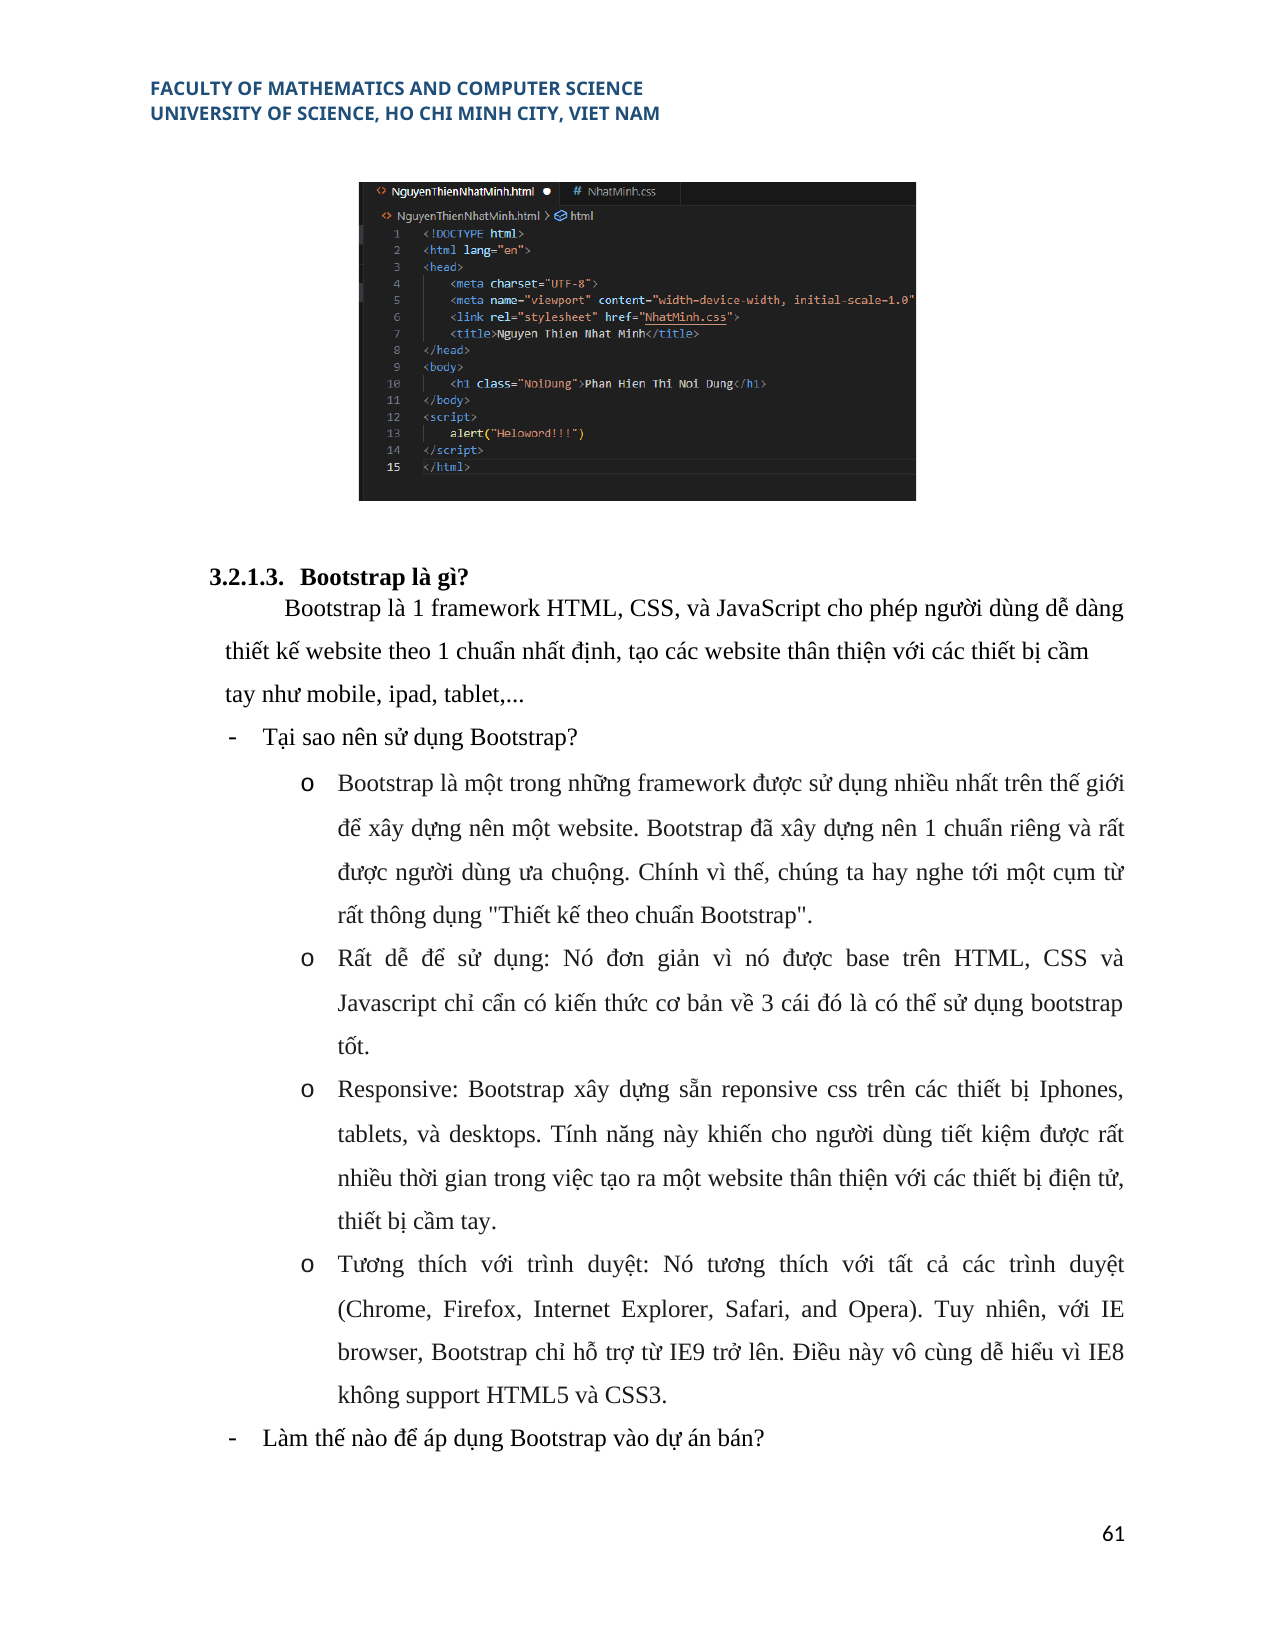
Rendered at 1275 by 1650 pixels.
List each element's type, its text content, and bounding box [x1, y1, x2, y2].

list Làm thế nào để áp dụng Bootstrap vào dự án bán? [225, 1423, 1125, 1454]
list Tại sao nên sử dụng Bootstrap? [225, 722, 1125, 753]
list Rất dễ để sử dụng: Nó đơn giản vì nó được base trên HTML, CSS và Javascript chỉ cẩn có kiến thức cơ bản về 3 cái đó là có thể sử dụng bootstrap tốt. [300, 943, 1125, 1060]
list Bootstrap là một trong những framework được sử dụng nhiều nhất trên thế giới để xây dựng nên một website. Bootstrap đã xây dựng nên 1 chuẩn riêng và rất được người dùng ưa chuộng. Chính vì thế, chúng ta hay nghe tới một cụm từ rất thông dụng "Thiết kế theo chuẩn Bootstrap". [300, 768, 1125, 928]
picture [358, 182, 917, 501]
subtitle Bootstrap là gì? [209, 562, 1125, 590]
list Responsive: Bootstrap xây dựng sẵn reponsive css trên các thiết bị Iphones, tablets, và desktops. Tính năng này khiến cho người dùng tiết kiệm được rất nhiều thời gian trong việc tạo ra một website thân thiện với các thiết bị điện tử, thiết bị cầm tay. [300, 1074, 1125, 1234]
list Bootstrap là 1 framework HTML, CSS, và JavaScript cho phép người dùng dễ dàng thiết kế website theo 1 chuẩn nhất định, tạo các website thân thiện với các thiết bị cầm tay như mobile, ipad, tablet,... [225, 593, 1125, 708]
list Tương thích với trình duyệt: Nó tương thích với tất cả các trình duyệt (Chrome, Firefox, Internet Explorer, Safari, and Opera). Tuy nhiên, với IE browser, Bootstrap chỉ hỗ trợ từ IE9 trở lên. Điều này vô cùng dễ hiểu vì IE8 không support HTML5 và CSS3. [300, 1249, 1125, 1409]
